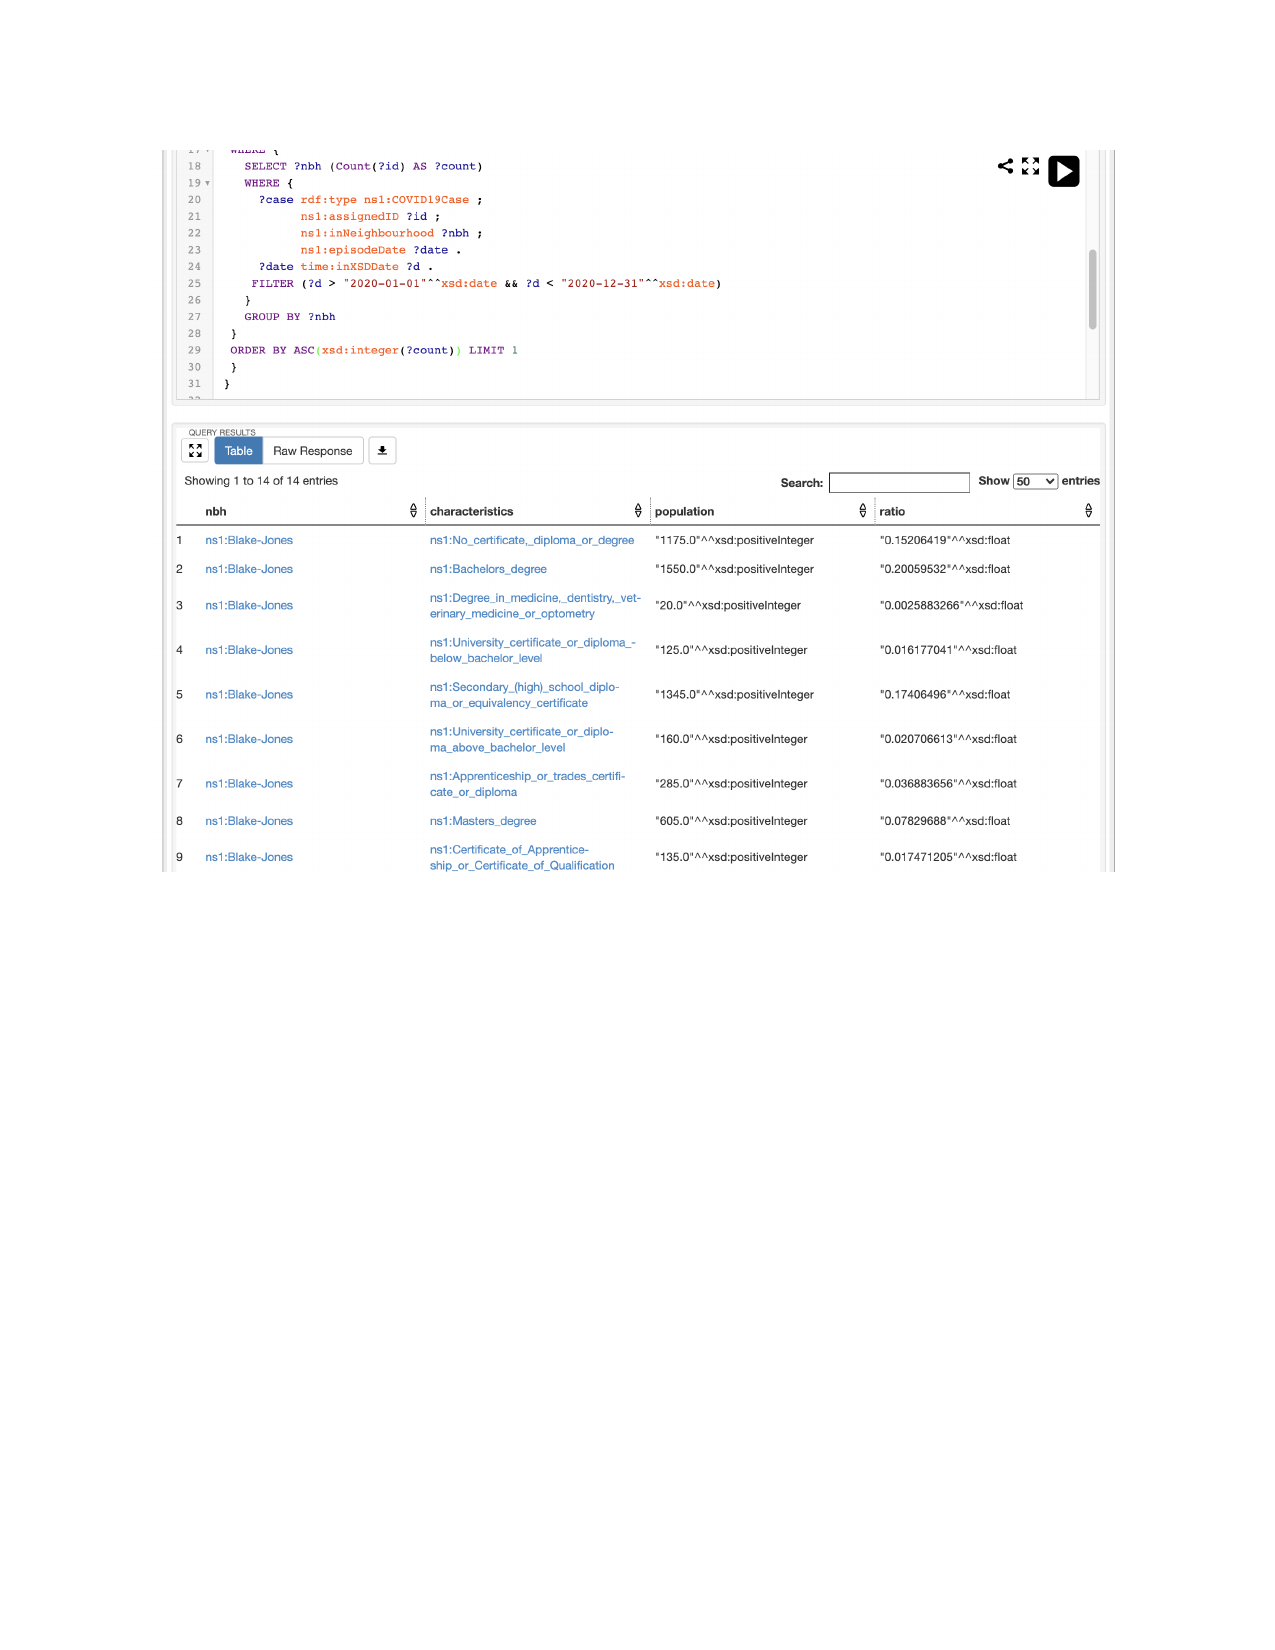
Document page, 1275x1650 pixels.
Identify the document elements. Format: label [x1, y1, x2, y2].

picture [150, 150, 1125, 872]
